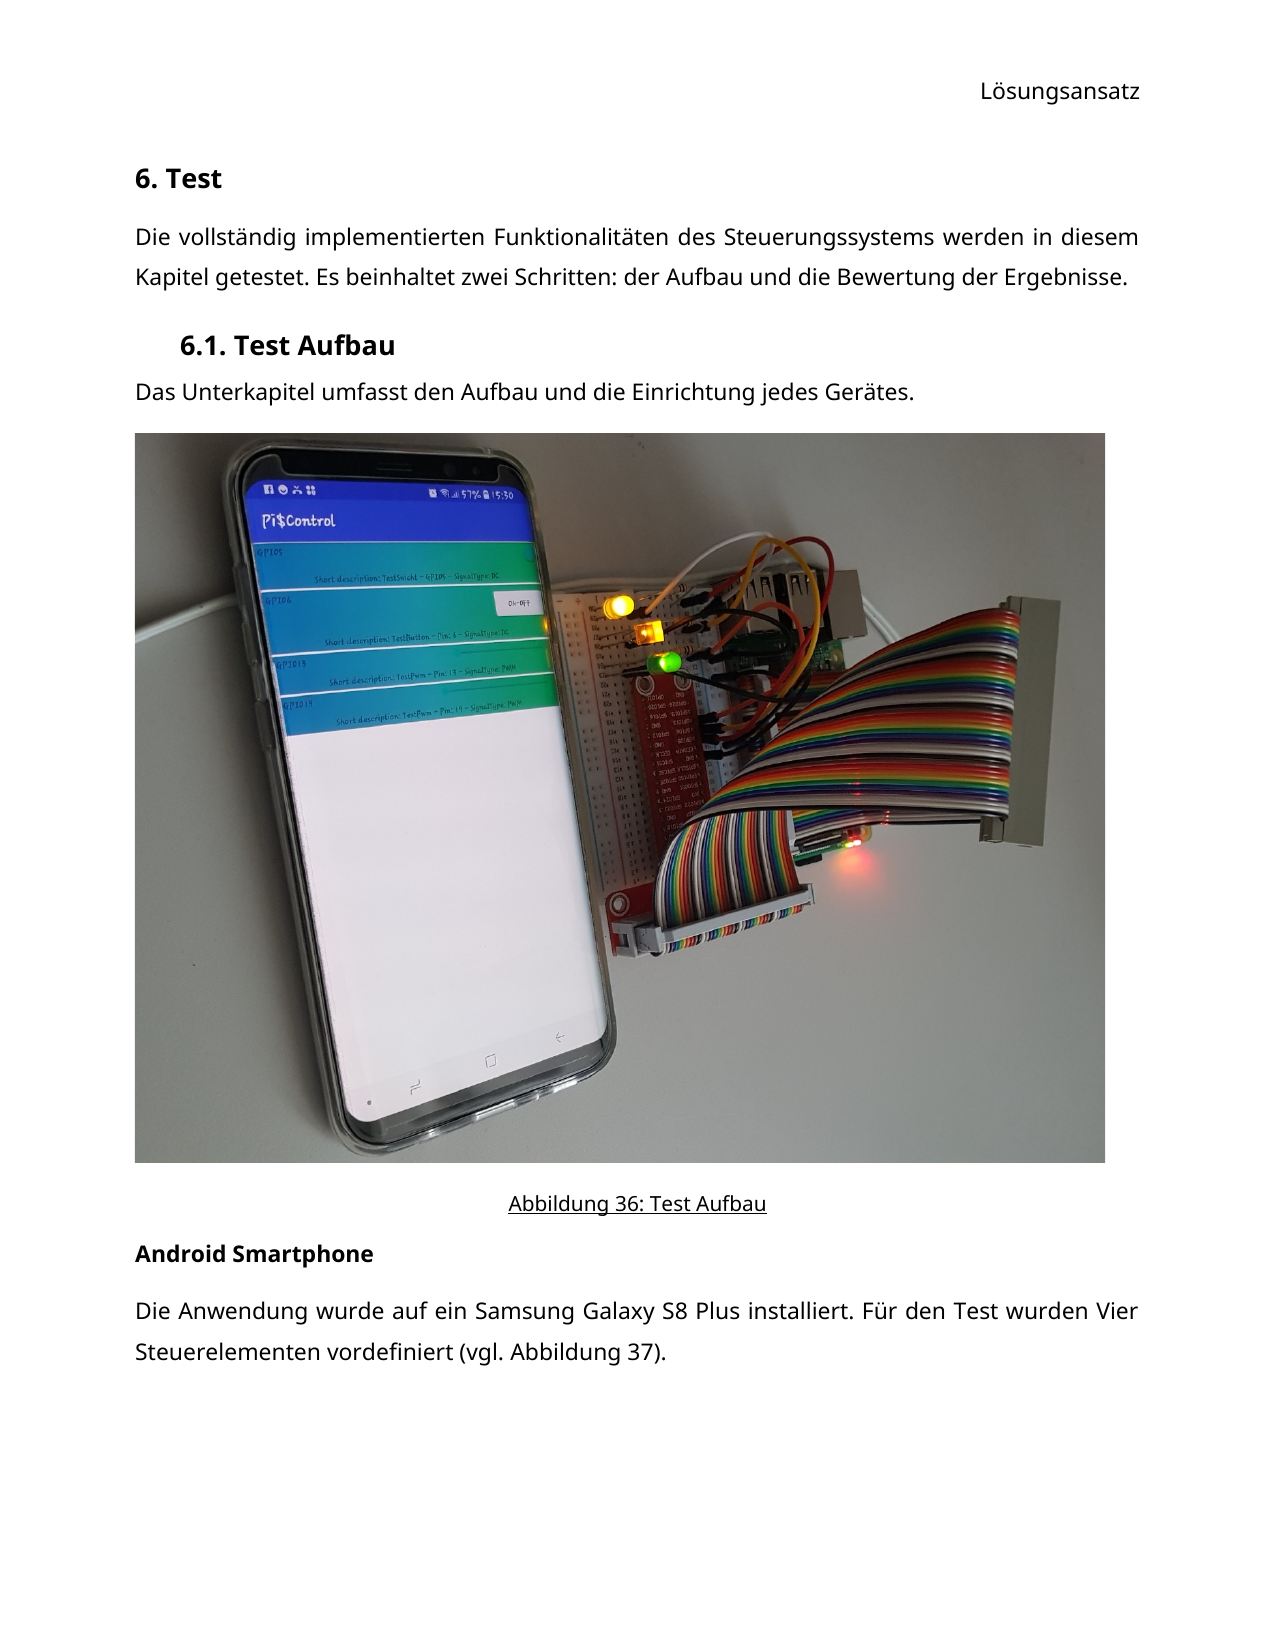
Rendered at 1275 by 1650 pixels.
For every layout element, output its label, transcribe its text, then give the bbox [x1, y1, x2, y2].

text Android Smartphone [135, 1238, 1140, 1269]
picture [134, 433, 1106, 1163]
text Die Anwendung wurde auf ein Samsung Galaxy S8 Plus installiert. Für den Test wurden Vier Steuerelementen vordefiniert (vgl. Abbildung 37). [135, 1295, 1140, 1367]
subtitle Test [135, 160, 1140, 197]
text Abbildung 36: Test Aufbau [135, 1189, 1140, 1217]
subtitle Test Aufbau [180, 327, 1140, 363]
text Das Unterkapitel umfasst den Aufbau und die Einrichtung jedes Gerätes. [135, 376, 1140, 407]
text Die vollständig implementierten Funktionalitäten des Steuerungssystems werden in diesem Kapitel getestet. Es beinhaltet zwei Schritten: der Aufbau und die Bewertung der Ergebnisse. [135, 220, 1140, 292]
